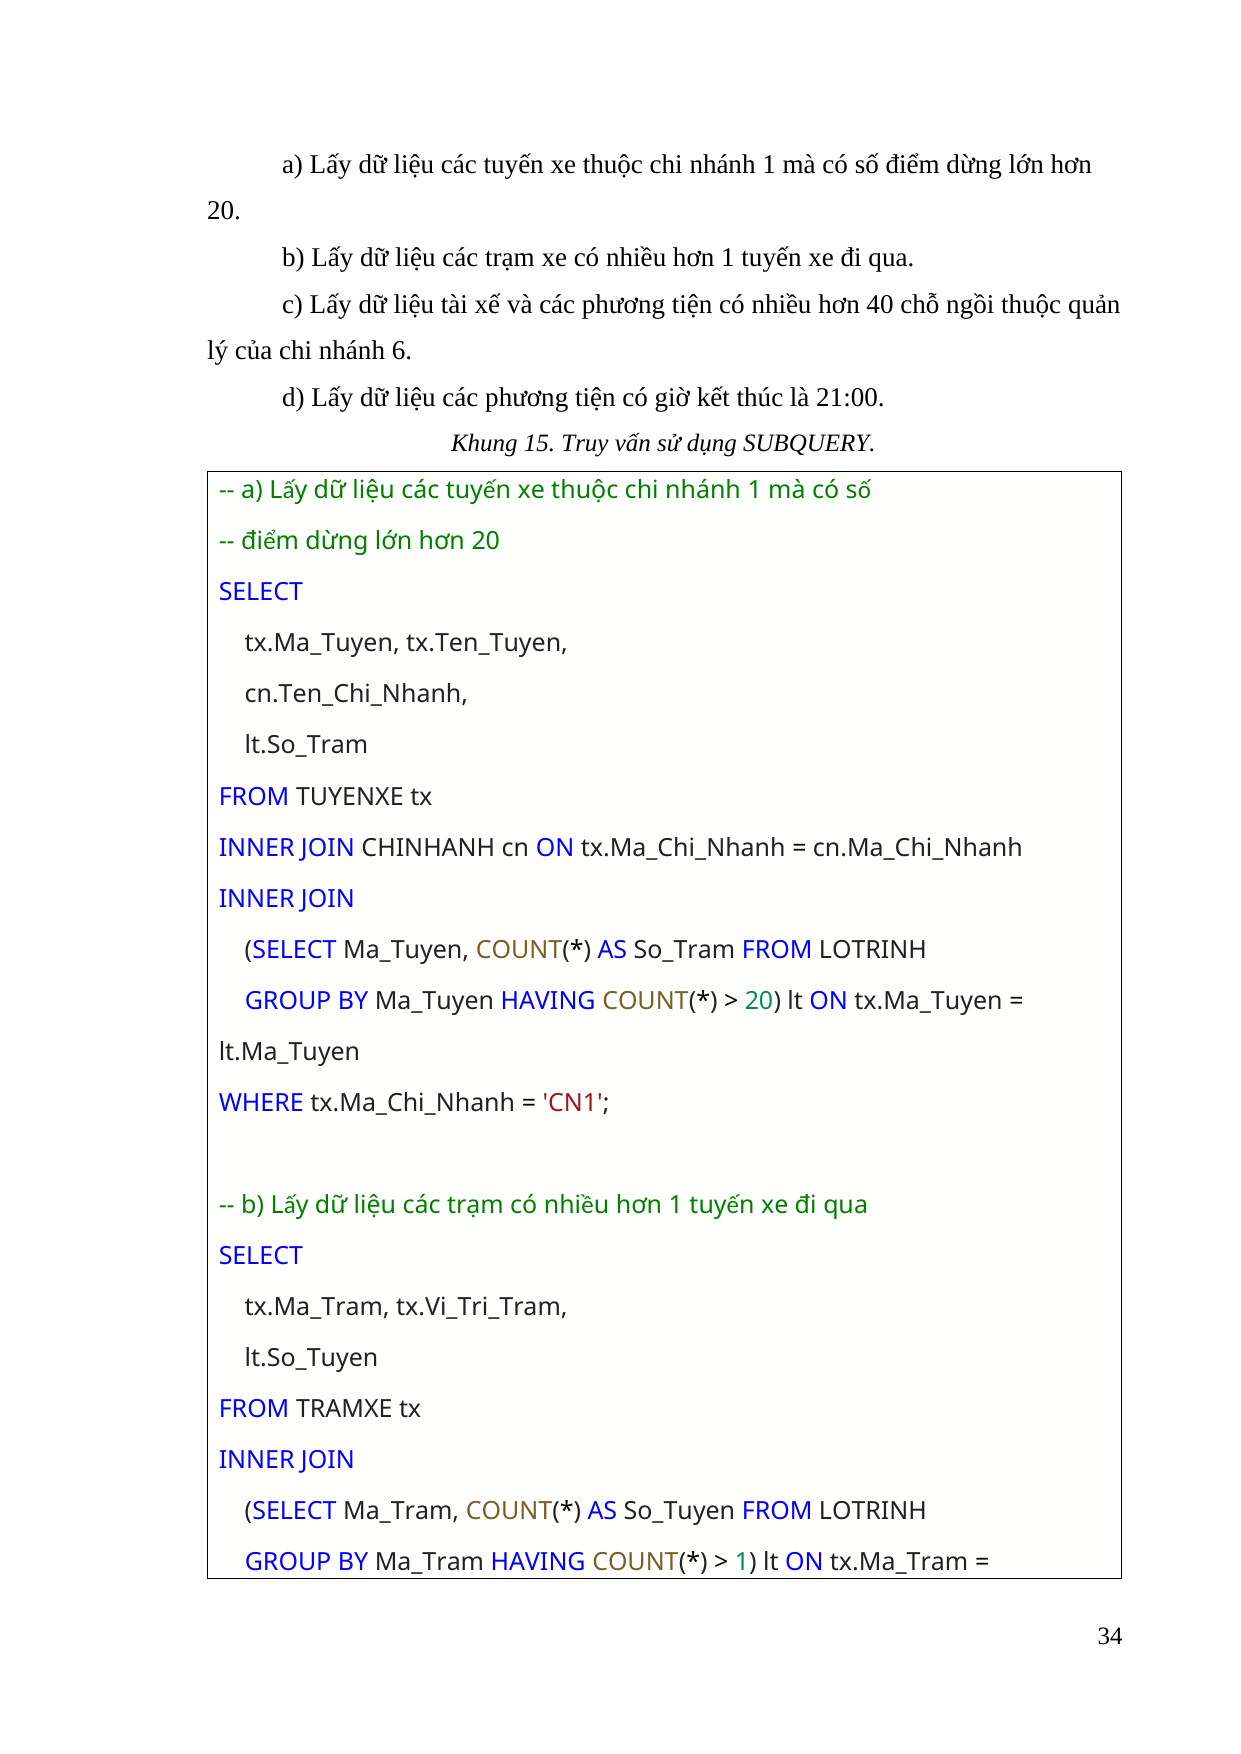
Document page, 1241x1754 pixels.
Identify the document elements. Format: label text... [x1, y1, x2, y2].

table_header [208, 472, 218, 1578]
text d) Lấy dữ liệu các phương tiện có giờ kết thúc là 21:00. [207, 381, 1122, 412]
text a) Lấy dữ liệu các tuyến xe thuộc chi nhánh 1 mà có số điểm dừng lớn hơn 20. [207, 148, 1122, 226]
text b) Lấy dữ liệu các trạm xe có nhiều hơn 1 tuyến xe đi qua. [207, 241, 1122, 272]
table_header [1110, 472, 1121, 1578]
text Khung 15. Truy vấn sử dụng SUBQUERY. [207, 428, 1122, 456]
text c) Lấy dữ liệu tài xế và các phương tiện có nhiều hơn 40 chỗ ngồi thuộc quản lý của chi nhánh 6. [207, 288, 1122, 366]
